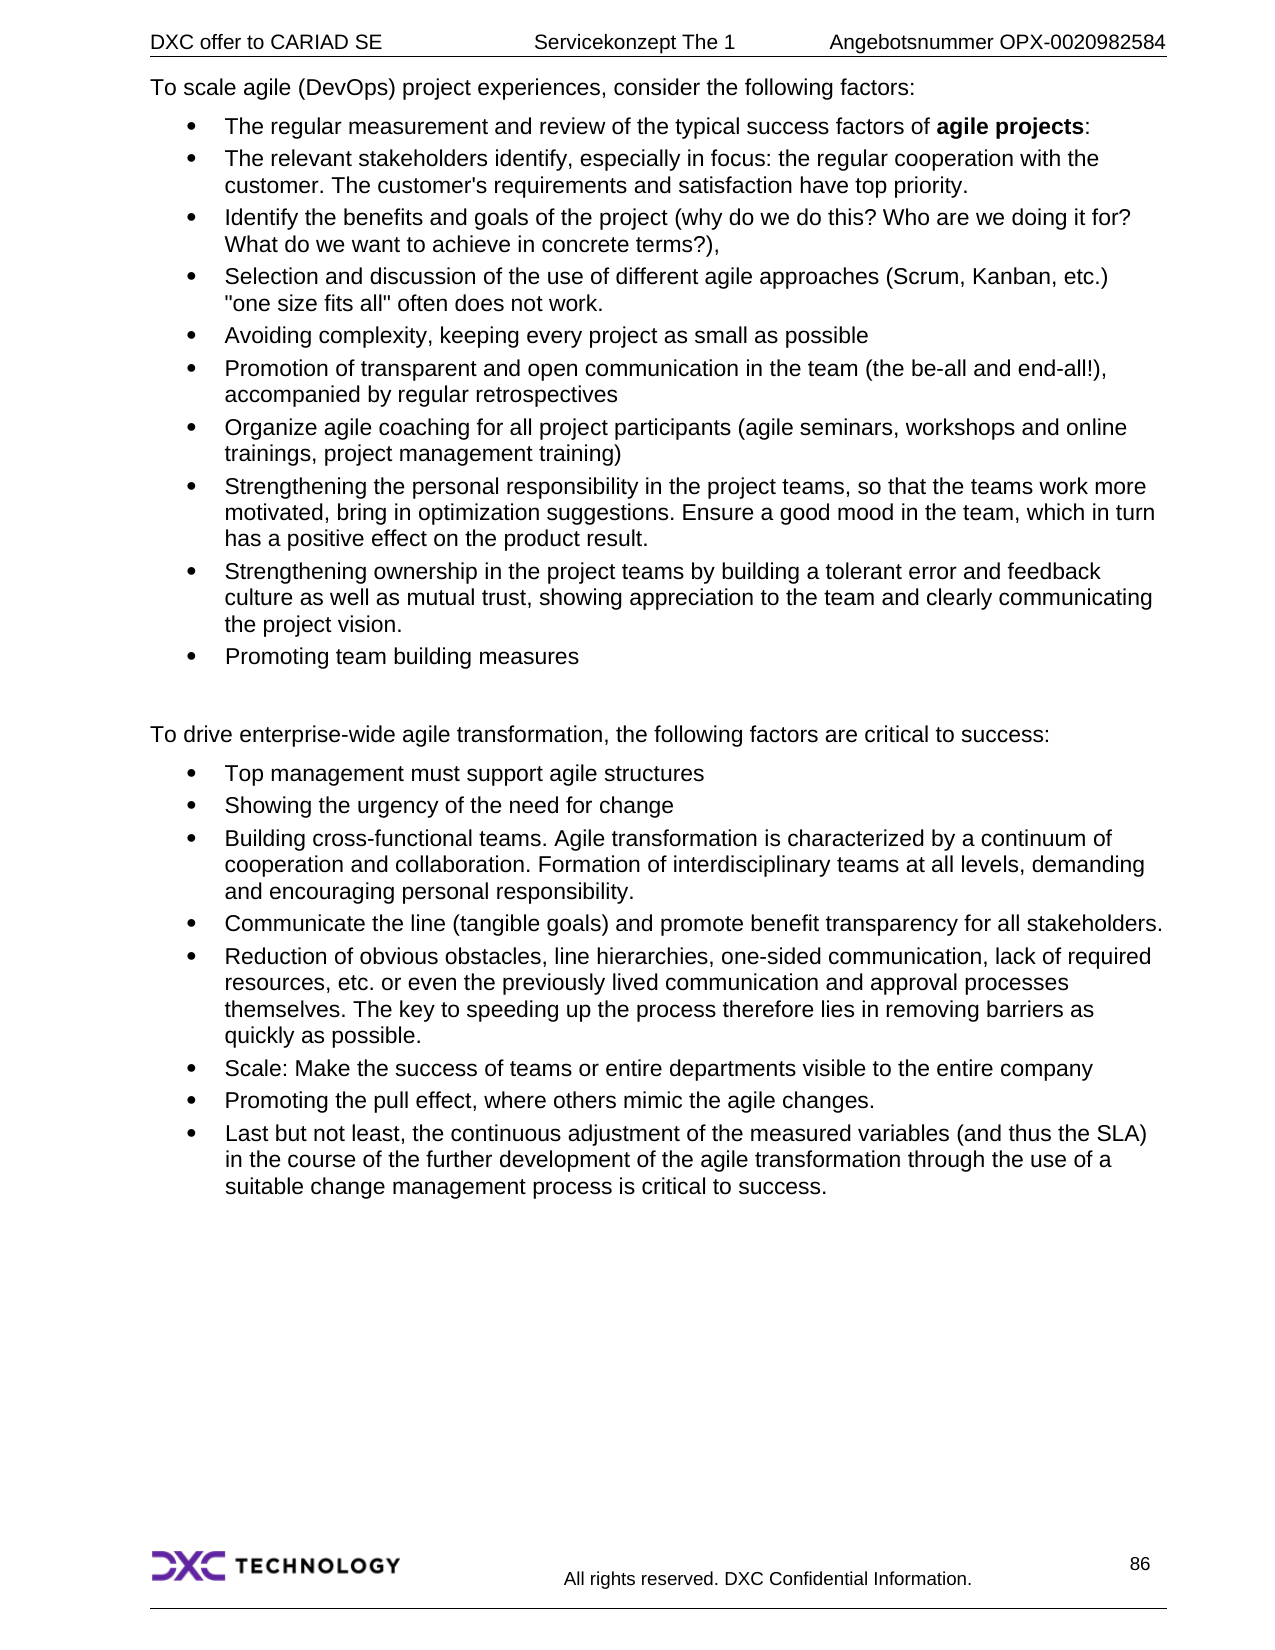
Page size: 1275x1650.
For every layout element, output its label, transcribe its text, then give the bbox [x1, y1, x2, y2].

list Strengthening the personal responsibility in the project teams, so that the teams work more motivated, bring in optimization suggestions. Ensure a good mood in the team, which in turn has a positive effect on the product result. [187, 473, 1167, 552]
list The relevant stakeholders identify, especially in focus: the regular cooperation with the customer. The customer's requirements and satisfaction have top priority. [187, 145, 1167, 198]
list Last but not least, the continuous adjustment of the measured variables (and thus the SLA) in the course of the further development of the agile transformation through the use of a suitable change management process is critical to success. [187, 1120, 1167, 1199]
list Communicate the line (tangible goals) and promote benefit transparency for all stakeholders. [187, 910, 1167, 937]
list Promotion of transparent and open communication in the team (the be-all and end-all!), accompanied by regular retrospectives [187, 355, 1167, 407]
list Identify the benefits and goals of the project (why do we do this? Who are we doing it for? What do we want to achieve in concrete terms?), [187, 204, 1167, 257]
text To scale agile (DevOps) project experiences, consider the following factors: [150, 74, 1167, 100]
text To drive enterprise-wide agile transformation, the following factors are critical to success: [150, 721, 1167, 747]
list Reduction of obvious obstacles, line hierarchies, one-sided communication, lack of required resources, etc. or even the previously lived communication and approval processes themselves. The key to speeding up the process therefore lies in removing barriers as quickly as possible. [187, 943, 1167, 1048]
list Top management must support agile structures [187, 760, 1167, 786]
list Promoting the pull effect, where others mimic the agile changes. [187, 1087, 1167, 1114]
list Avoiding complexity, keeping every project as small as possible [187, 322, 1167, 348]
list Selection and discussion of the use of different agile approaches (Scrum, Kanban, etc.) "one size fits all" often does not work. [187, 263, 1167, 316]
list Promoting team building measures [187, 643, 1167, 670]
list Showing the urgency of the need for change [187, 792, 1167, 819]
list Scale: Make the success of teams or entire departments visible to the entire company [187, 1055, 1167, 1081]
list Organize agile coaching for all project participants (agile seminars, workshops and online trainings, project management training) [187, 414, 1167, 466]
list The regular measurement and review of the typical success factors of agile projects: [187, 113, 1167, 139]
list Strengthening ownership in the project teams by building a tolerant error and feedback culture as well as mutual trust, showing appreciation to the team and clearly communicating the project vision. [187, 558, 1167, 637]
list Building cross-functional teams. Agile transformation is characterized by a continuum of cooperation and collaboration. Formation of interdisciplinary teams at all levels, demanding and encouraging personal responsibility. [187, 825, 1167, 904]
